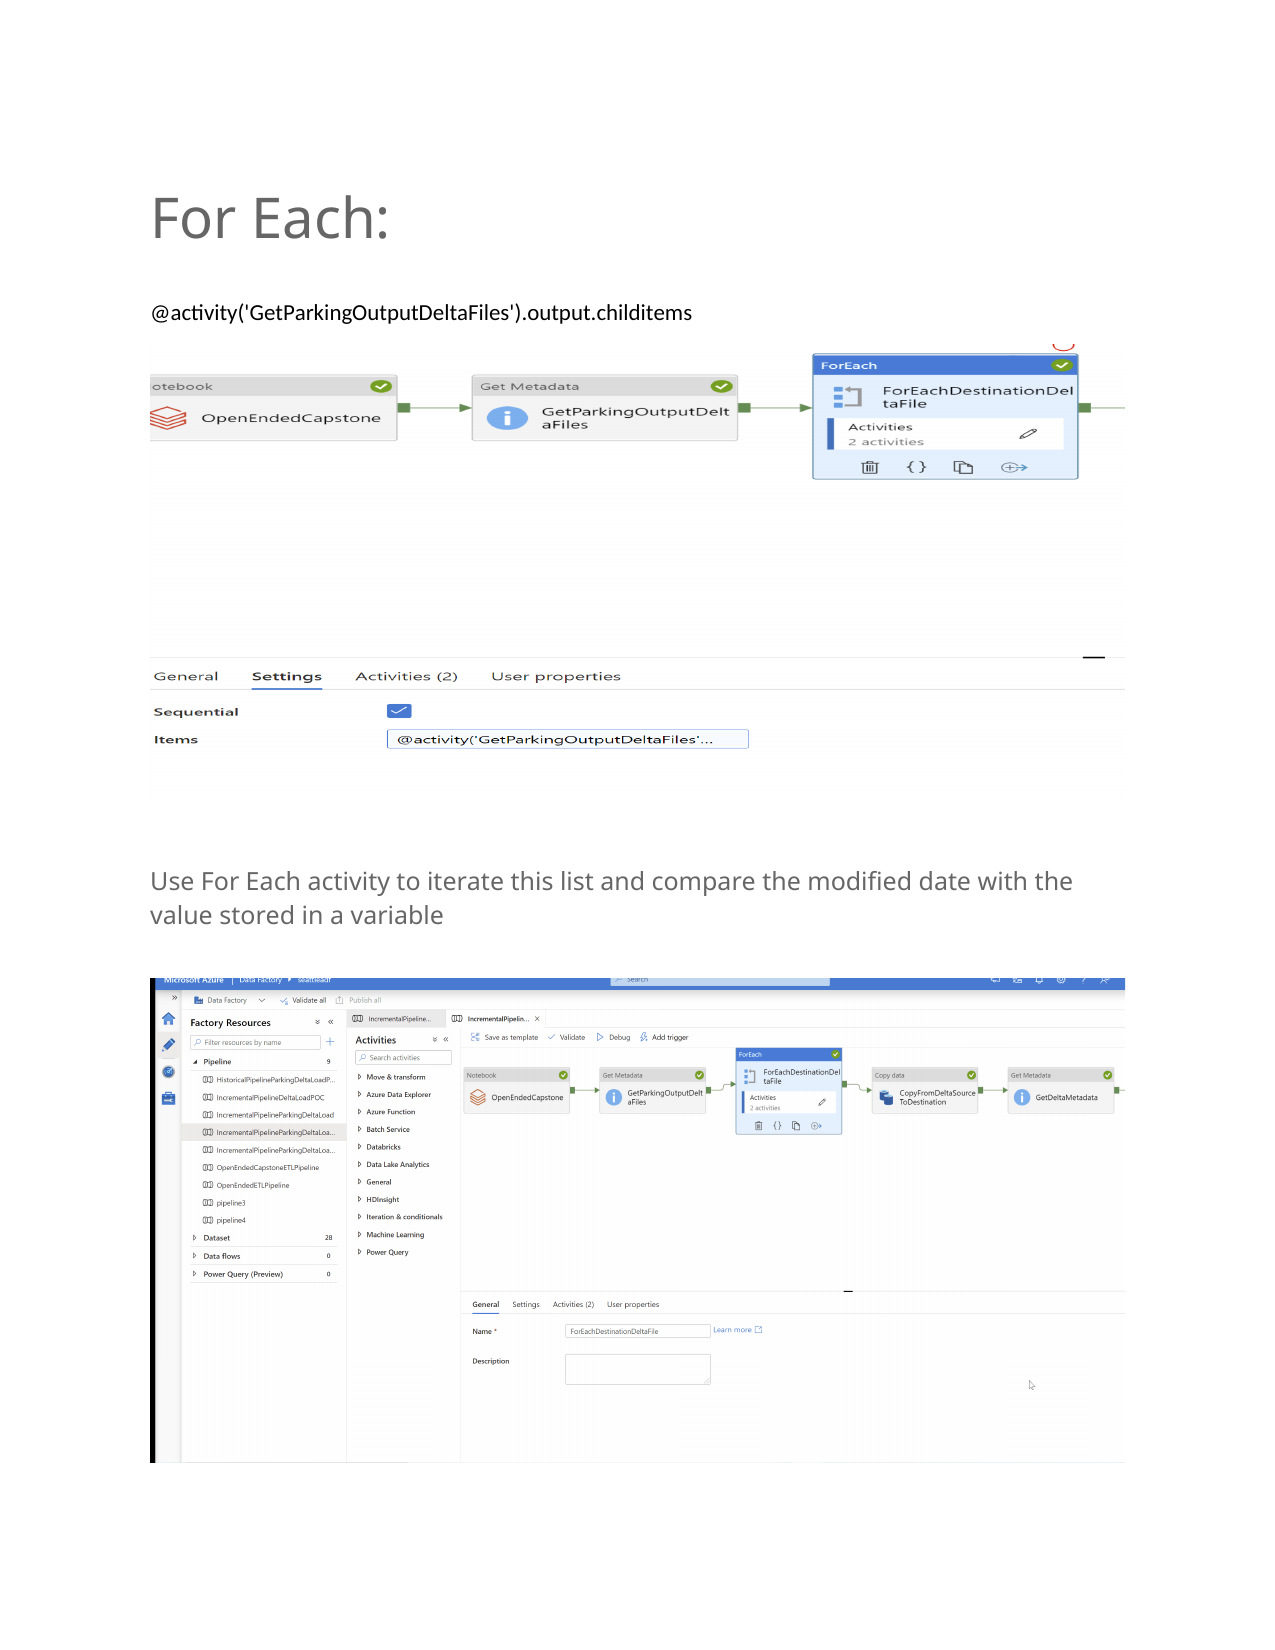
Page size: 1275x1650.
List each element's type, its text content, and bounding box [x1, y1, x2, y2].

text Use For Each activity to iterate this list and compare the modified date with the value stored in a variable [150, 864, 1125, 932]
text @activity('GetParkingOutputDeltaFiles').output.childitems [150, 298, 1125, 326]
text For Each: [150, 179, 1125, 255]
picture [150, 344, 1125, 798]
picture [150, 978, 1125, 1463]
